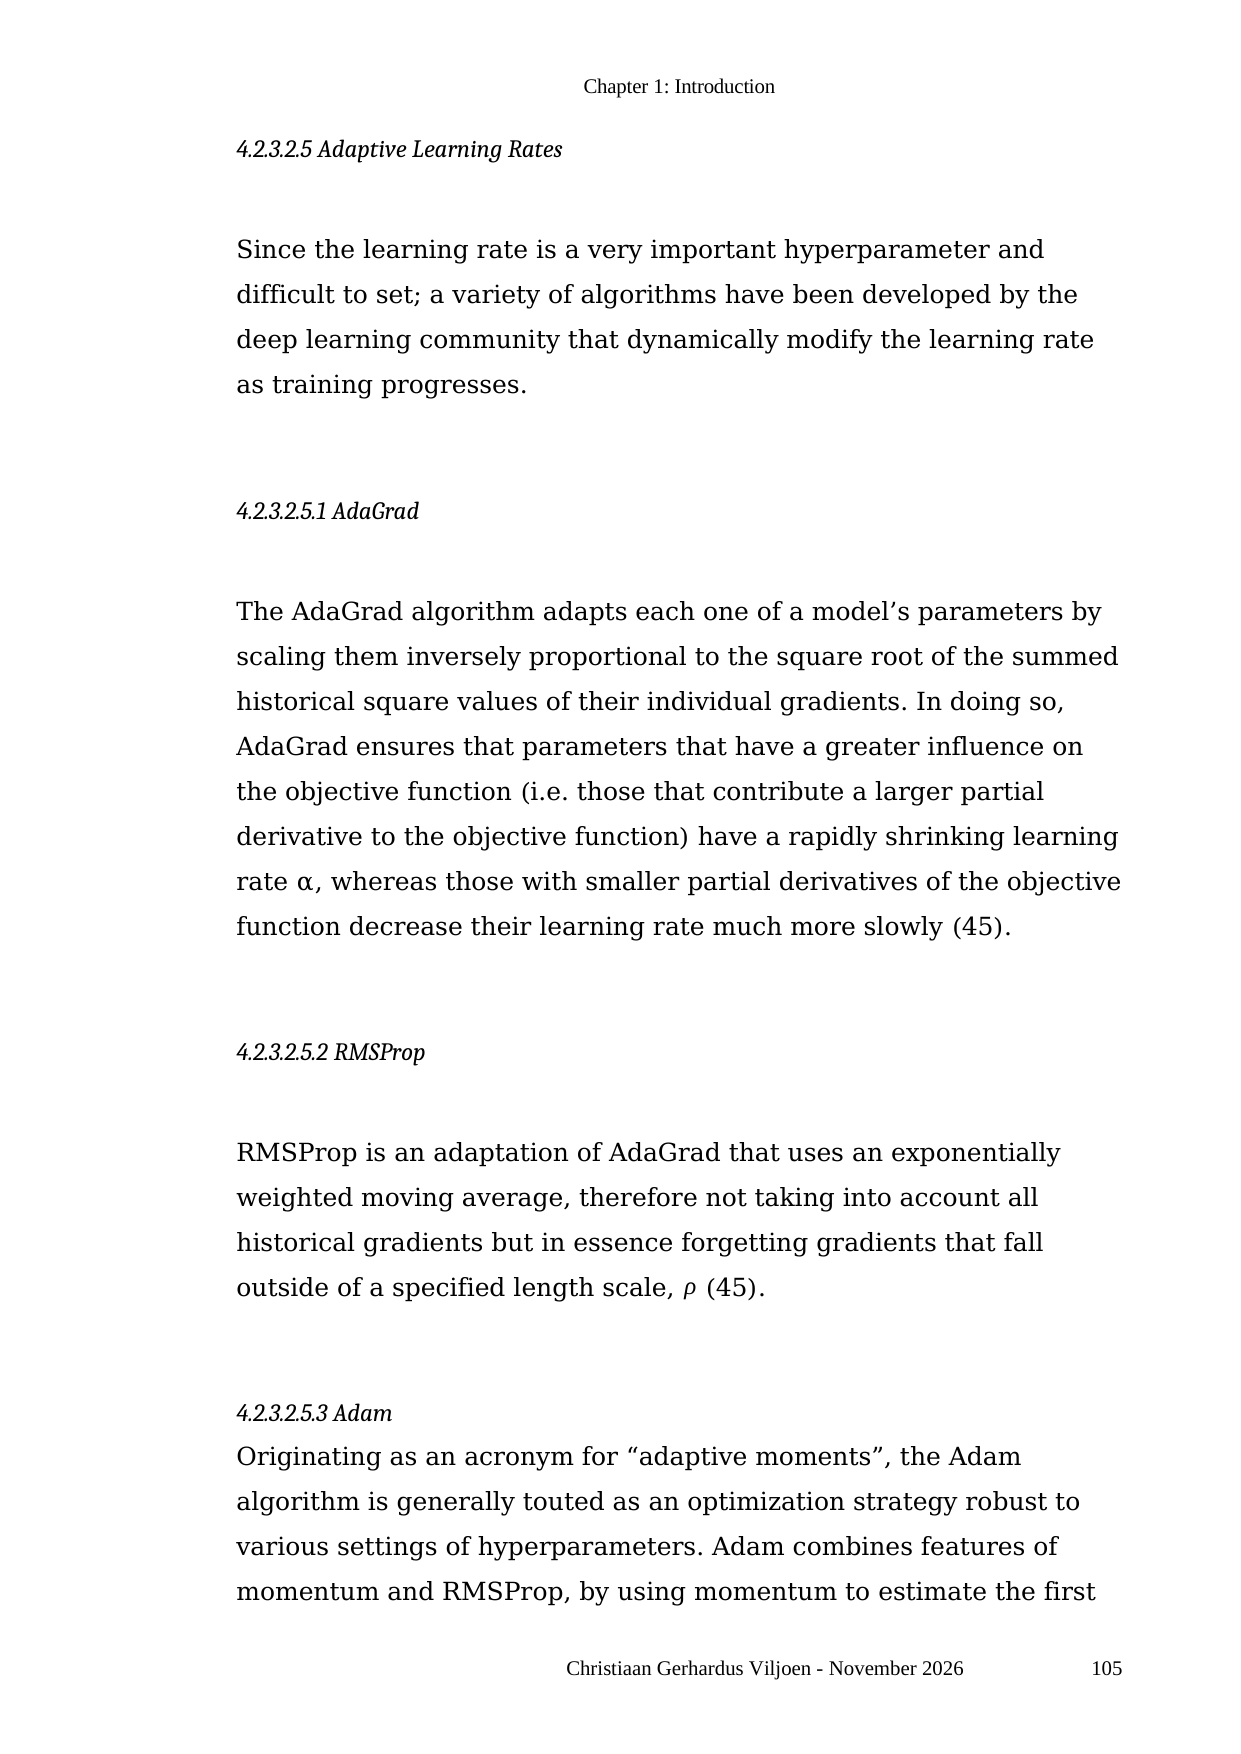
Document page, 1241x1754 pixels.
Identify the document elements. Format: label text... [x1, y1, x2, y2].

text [236, 1440, 1122, 1605]
subtitle AdaGrad [236, 497, 1122, 525]
text RMSProp is an adaptation of AdaGrad that uses an exponentially weighted moving average, therefore not taking into account all historical gradients but in essence forgetting gradients that fall outside of a specified length scale, . [236, 1137, 1122, 1302]
subtitle RMSProp [236, 1038, 1122, 1067]
text The AdaGrad algorithm adapts each one of a model’s parameters by scaling them inversely proportional to the square root of the summed historical square values of their individual gradients. In doing so, AdaGrad ensures that parameters that have a greater influence on the objective function (i.e. those that contribute a larger partial derivative to the objective function) have a rapidly shrinking learning rate α, whereas those with smaller partial derivatives of the objective function decrease their learning rate much more slowly . [236, 595, 1122, 940]
subtitle Adaptive Learning Rates [236, 135, 1122, 164]
subtitle Adam [236, 1399, 1122, 1428]
text Since the learning rate is a very important hyperparameter and difficult to set; a variety of algorithms have been developed by the deep learning community that dynamically modify the learning rate as training progresses. [236, 234, 1122, 399]
